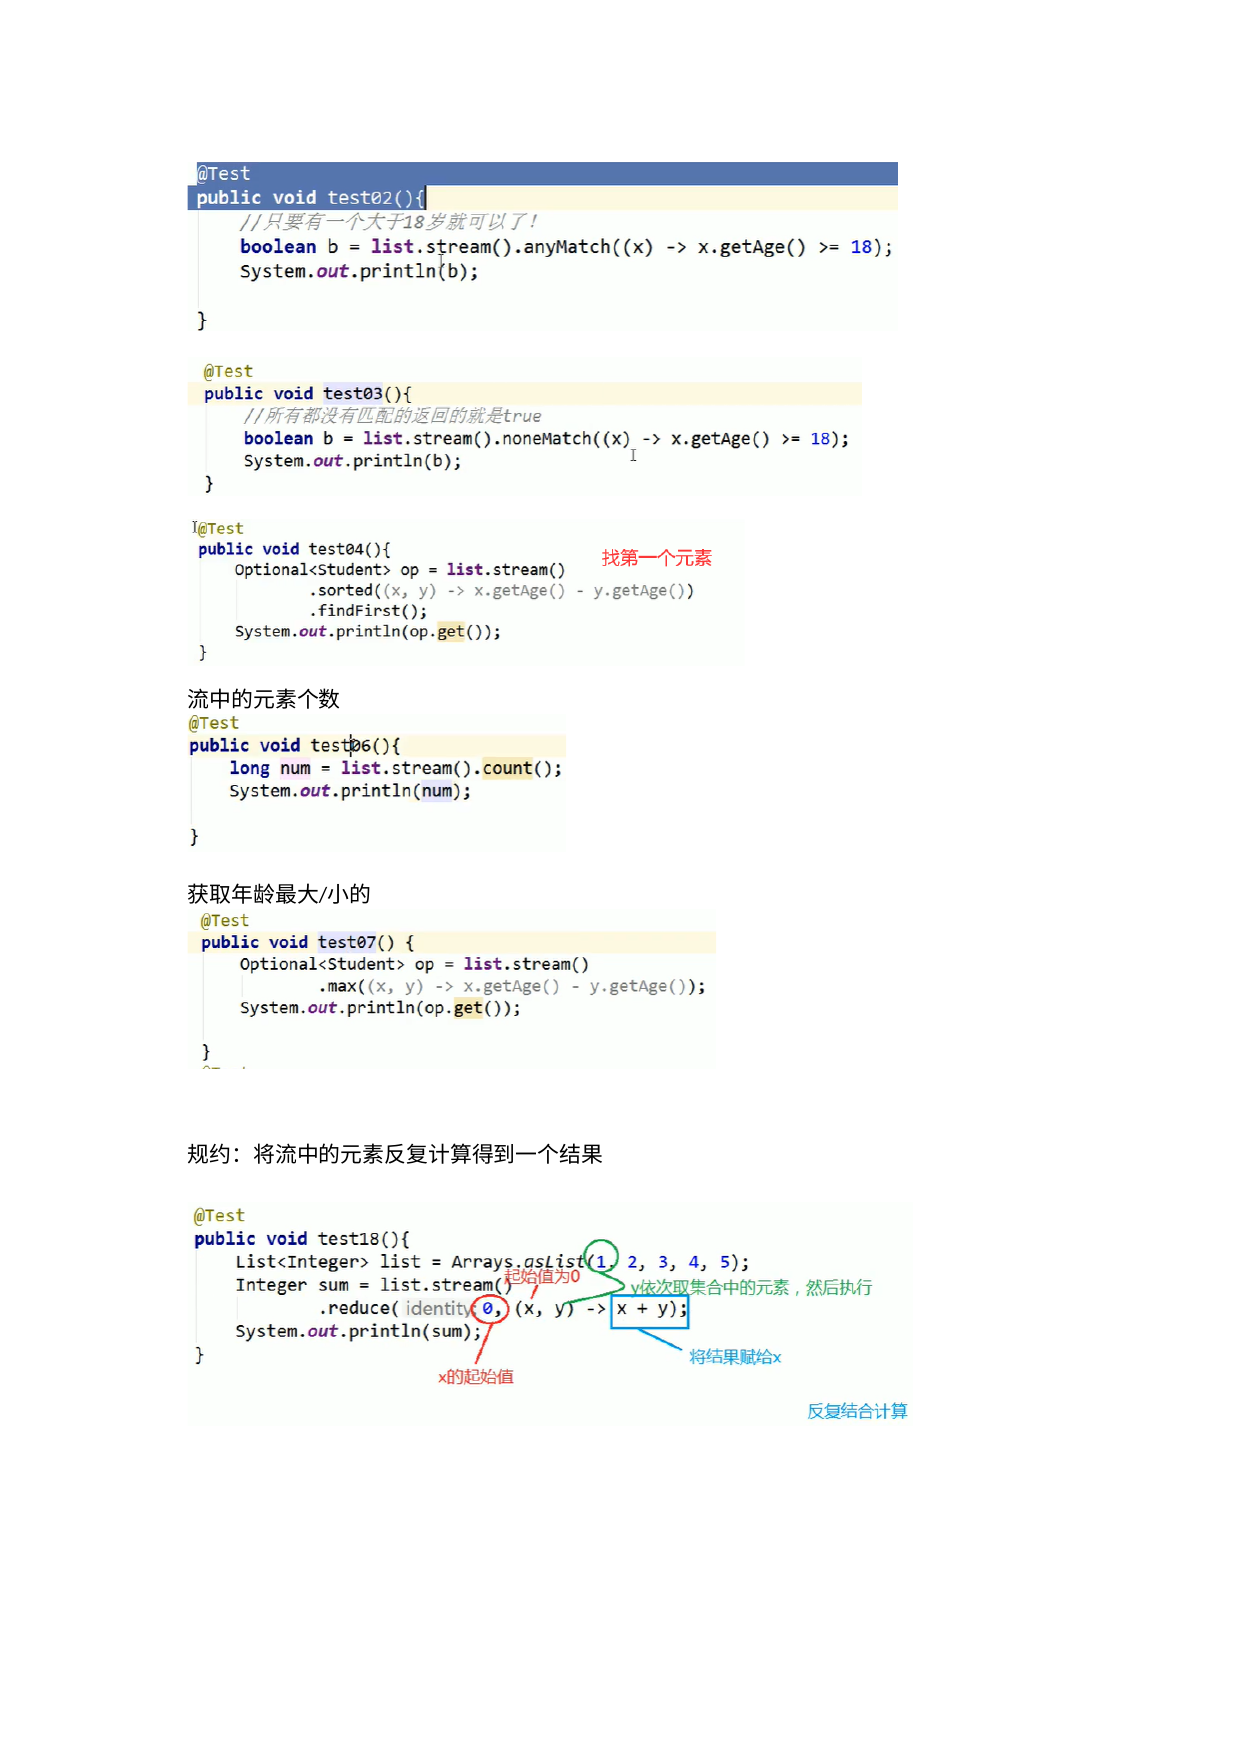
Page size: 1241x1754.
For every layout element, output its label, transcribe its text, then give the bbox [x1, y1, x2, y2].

picture [187, 519, 745, 666]
picture [187, 714, 567, 852]
picture [187, 1202, 914, 1426]
picture [187, 162, 898, 331]
list 规约：将流中的元素反复计算得到一个结果 [187, 1137, 1053, 1169]
list 流中的元素个数 [187, 682, 1053, 714]
list 获取年龄最大/小的 [187, 877, 1053, 909]
picture [187, 909, 717, 1069]
picture [187, 357, 862, 496]
